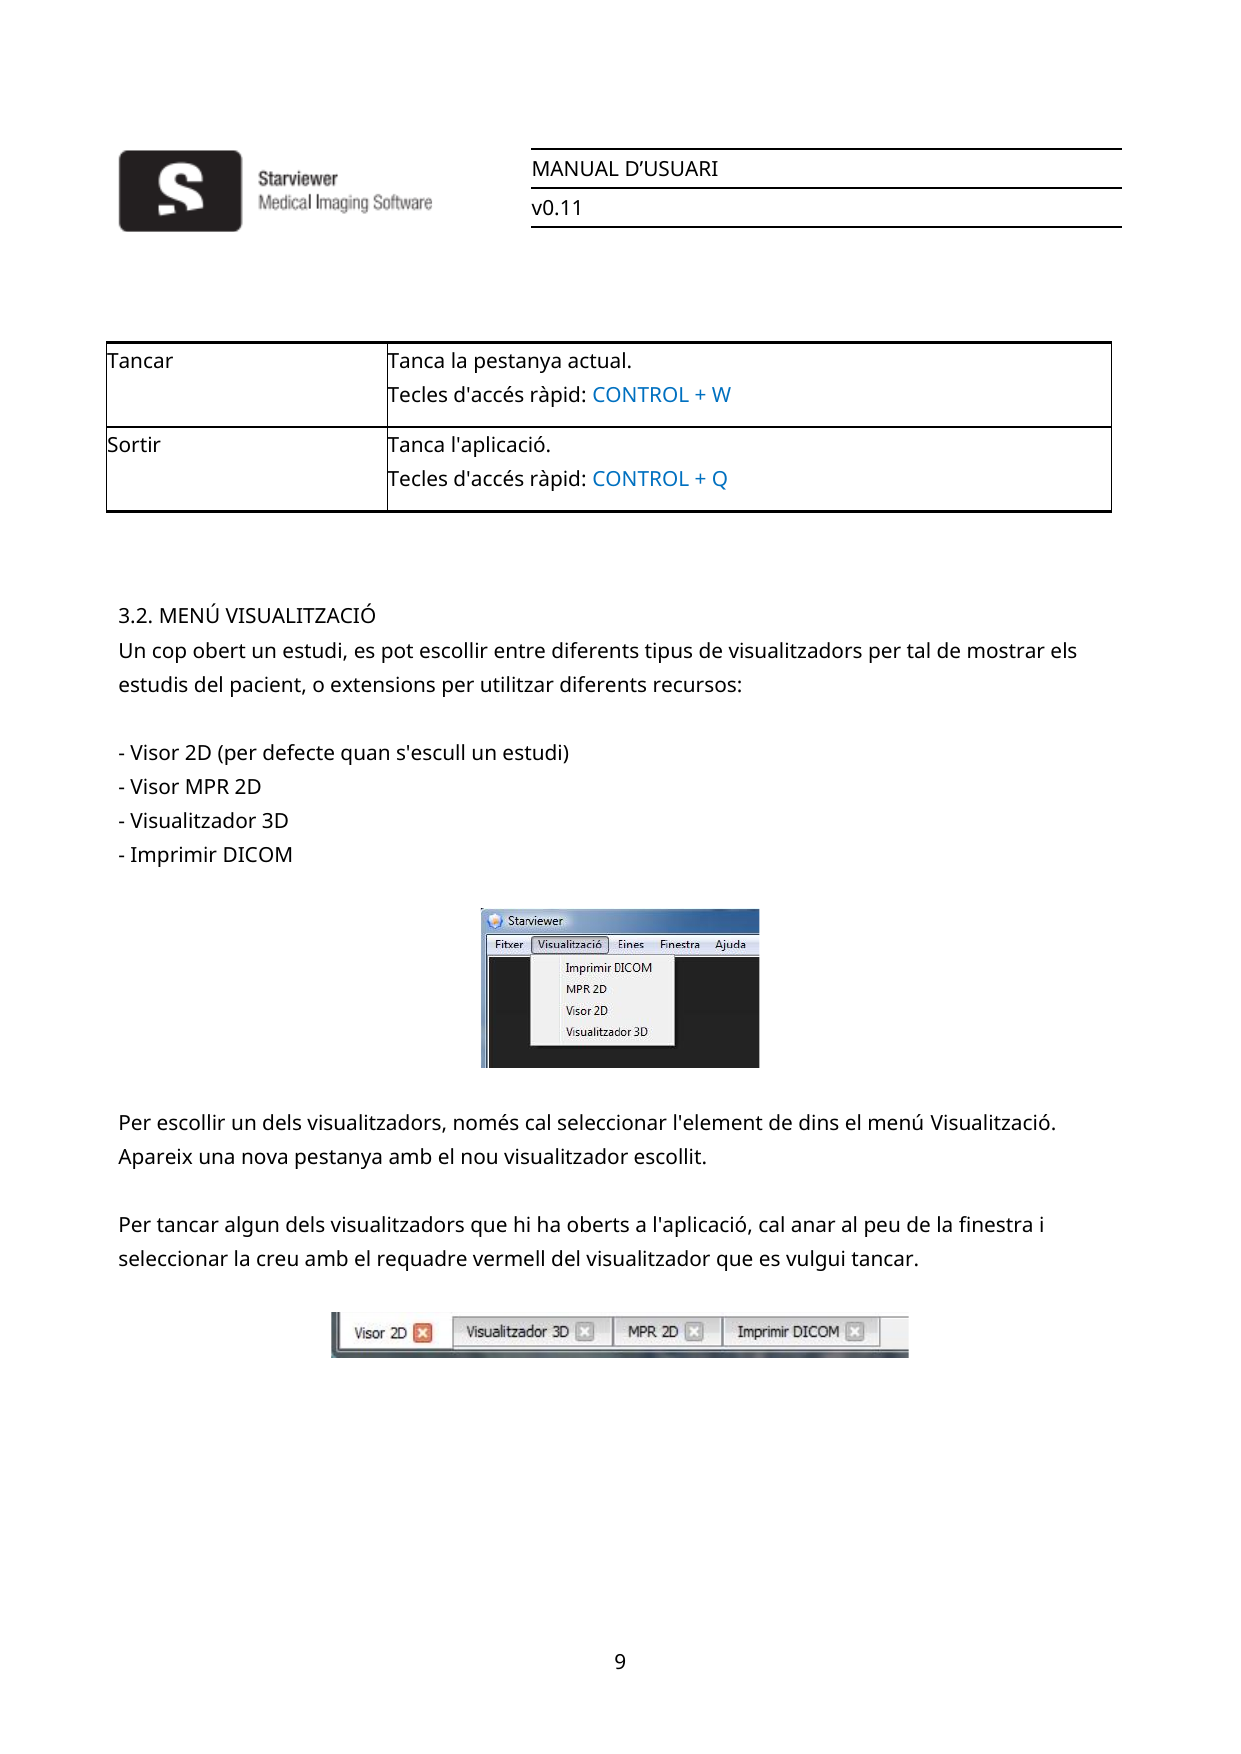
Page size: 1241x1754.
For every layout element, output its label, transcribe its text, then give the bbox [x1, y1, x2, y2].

text Per tancar algun dels visualitzadors que hi ha oberts a l'aplicació, cal anar al peu de la finestra i seleccionar la creu amb el requadre vermell del visualitzador que es vulgui tancar. [118, 1210, 1122, 1272]
text - Visualitzador 3D [118, 806, 1122, 834]
text - Visor MPR 2D [118, 772, 1122, 800]
table_cell Tancar [107, 344, 387, 426]
text - Visor 2D (per defecte quan s'escull un estudi) [118, 738, 1122, 766]
text Per escollir un dels visualitzadors, només cal seleccionar l'element de dins el menú Visualització. Apareix una nova pestanya amb el nou visualitzador escollit. [118, 1108, 1122, 1170]
table_cell Tanca l'aplicació. Tecles d'accés ràpid: CONTROL + Q [388, 428, 1111, 509]
picture [331, 1312, 909, 1358]
table_cell Sortir [107, 428, 387, 509]
table_cell Tanca la pestanya actual. Tecles d'accés ràpid: CONTROL + W [388, 344, 1111, 426]
subtitle Menú visualització [118, 602, 1122, 630]
picture [480, 908, 760, 1068]
text Un cop obert un estudi, es pot escollir entre diferents tipus de visualitzadors per tal de mostrar els estudis del pacient, o extensions per utilitzar diferents recursos: [118, 636, 1122, 698]
text - Imprimir DICOM [118, 840, 1122, 868]
